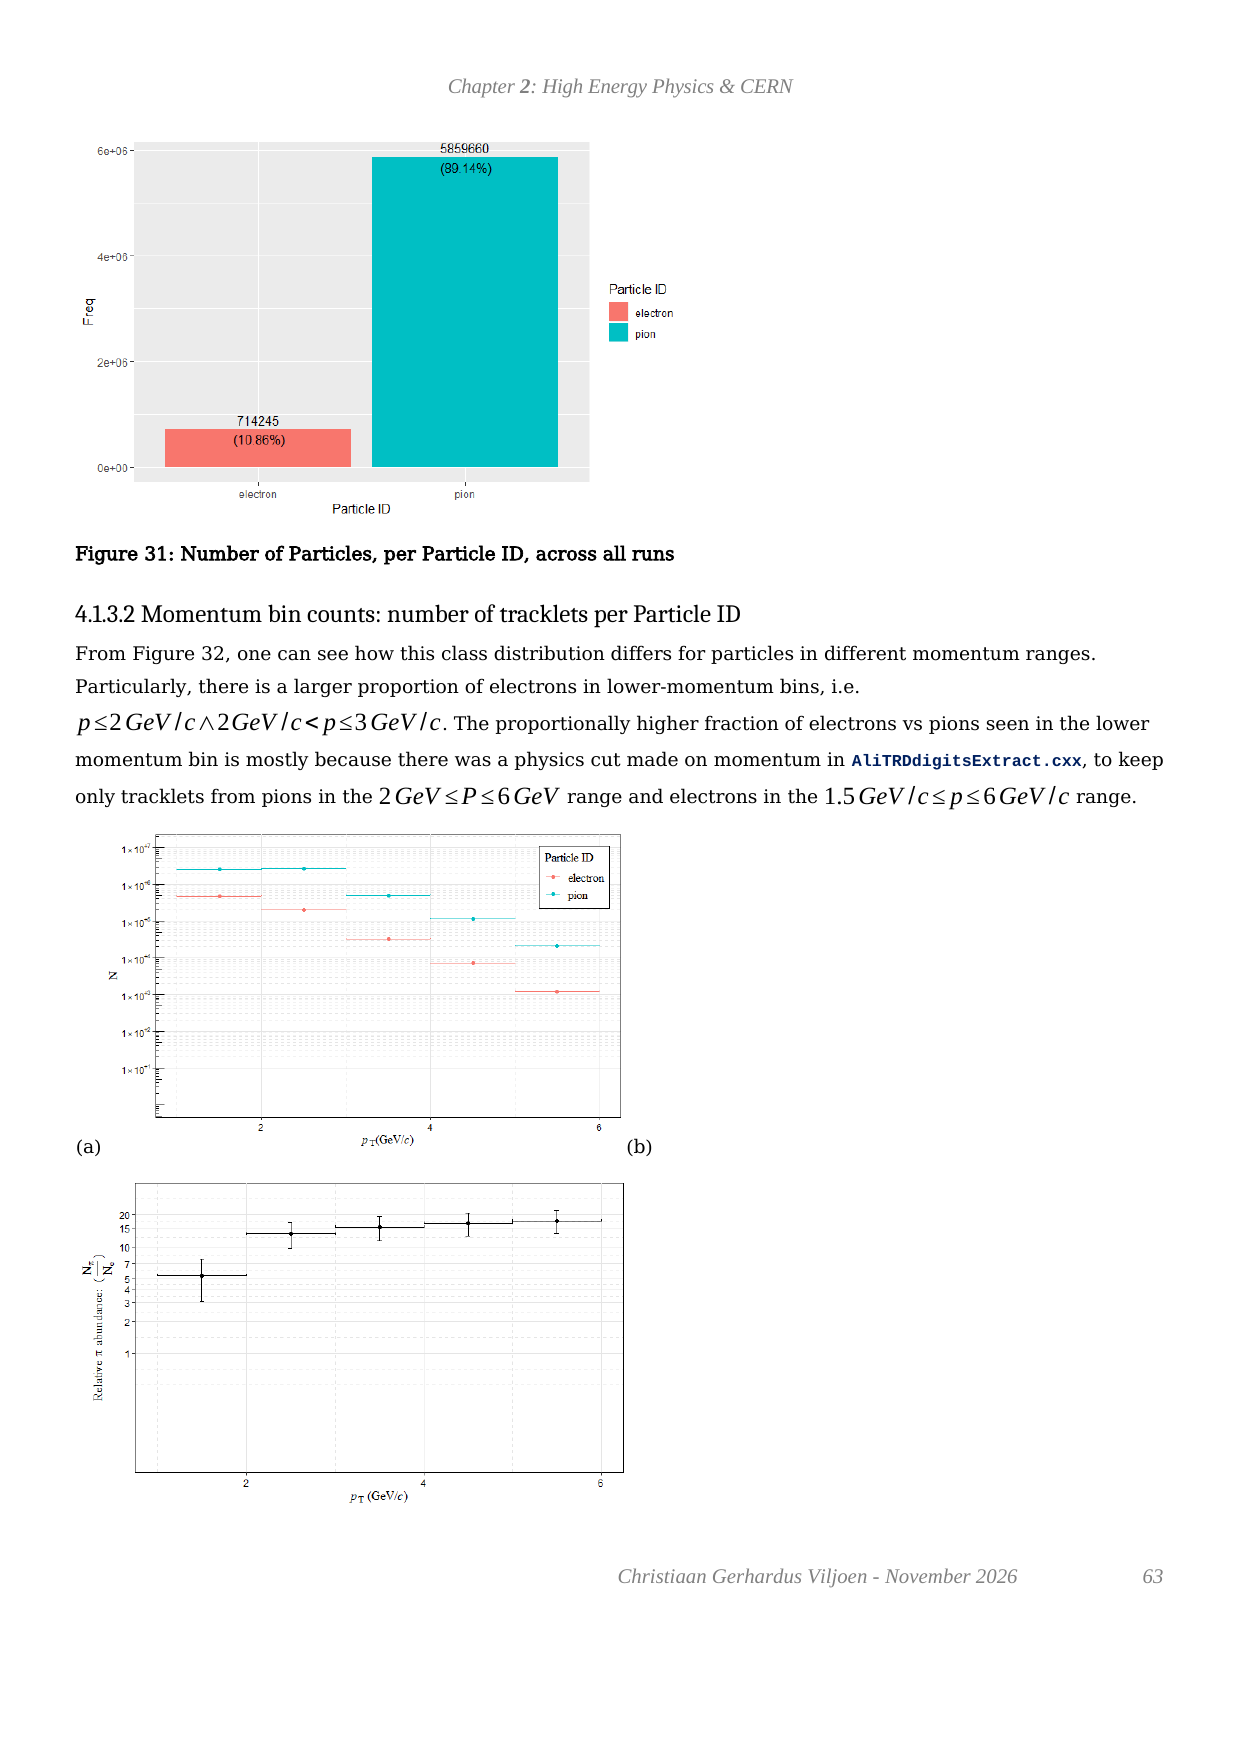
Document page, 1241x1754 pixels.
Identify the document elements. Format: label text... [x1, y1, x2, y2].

text From Figure 32, one can see how this class distribution differs for particles in different momentum ranges. Particularly, there is a larger proportion of electrons in lower-momentum bins, i.e. . The proportionally higher fraction of electrons vs pions seen in the lower momentum bin is mostly because there was a physics cut made on momentum in AliTRDdigitsExtract.cxx, to keep only tracklets from pions in the range and electrons in the range. [75, 642, 1165, 810]
picture [75, 1168, 628, 1510]
text Figure 31: Number of Particles, per Particle ID, across all runs [75, 542, 1165, 564]
picture [75, 135, 686, 522]
picture [102, 830, 626, 1153]
subtitle Momentum bin counts: number of tracklets per Particle ID [75, 600, 1165, 629]
